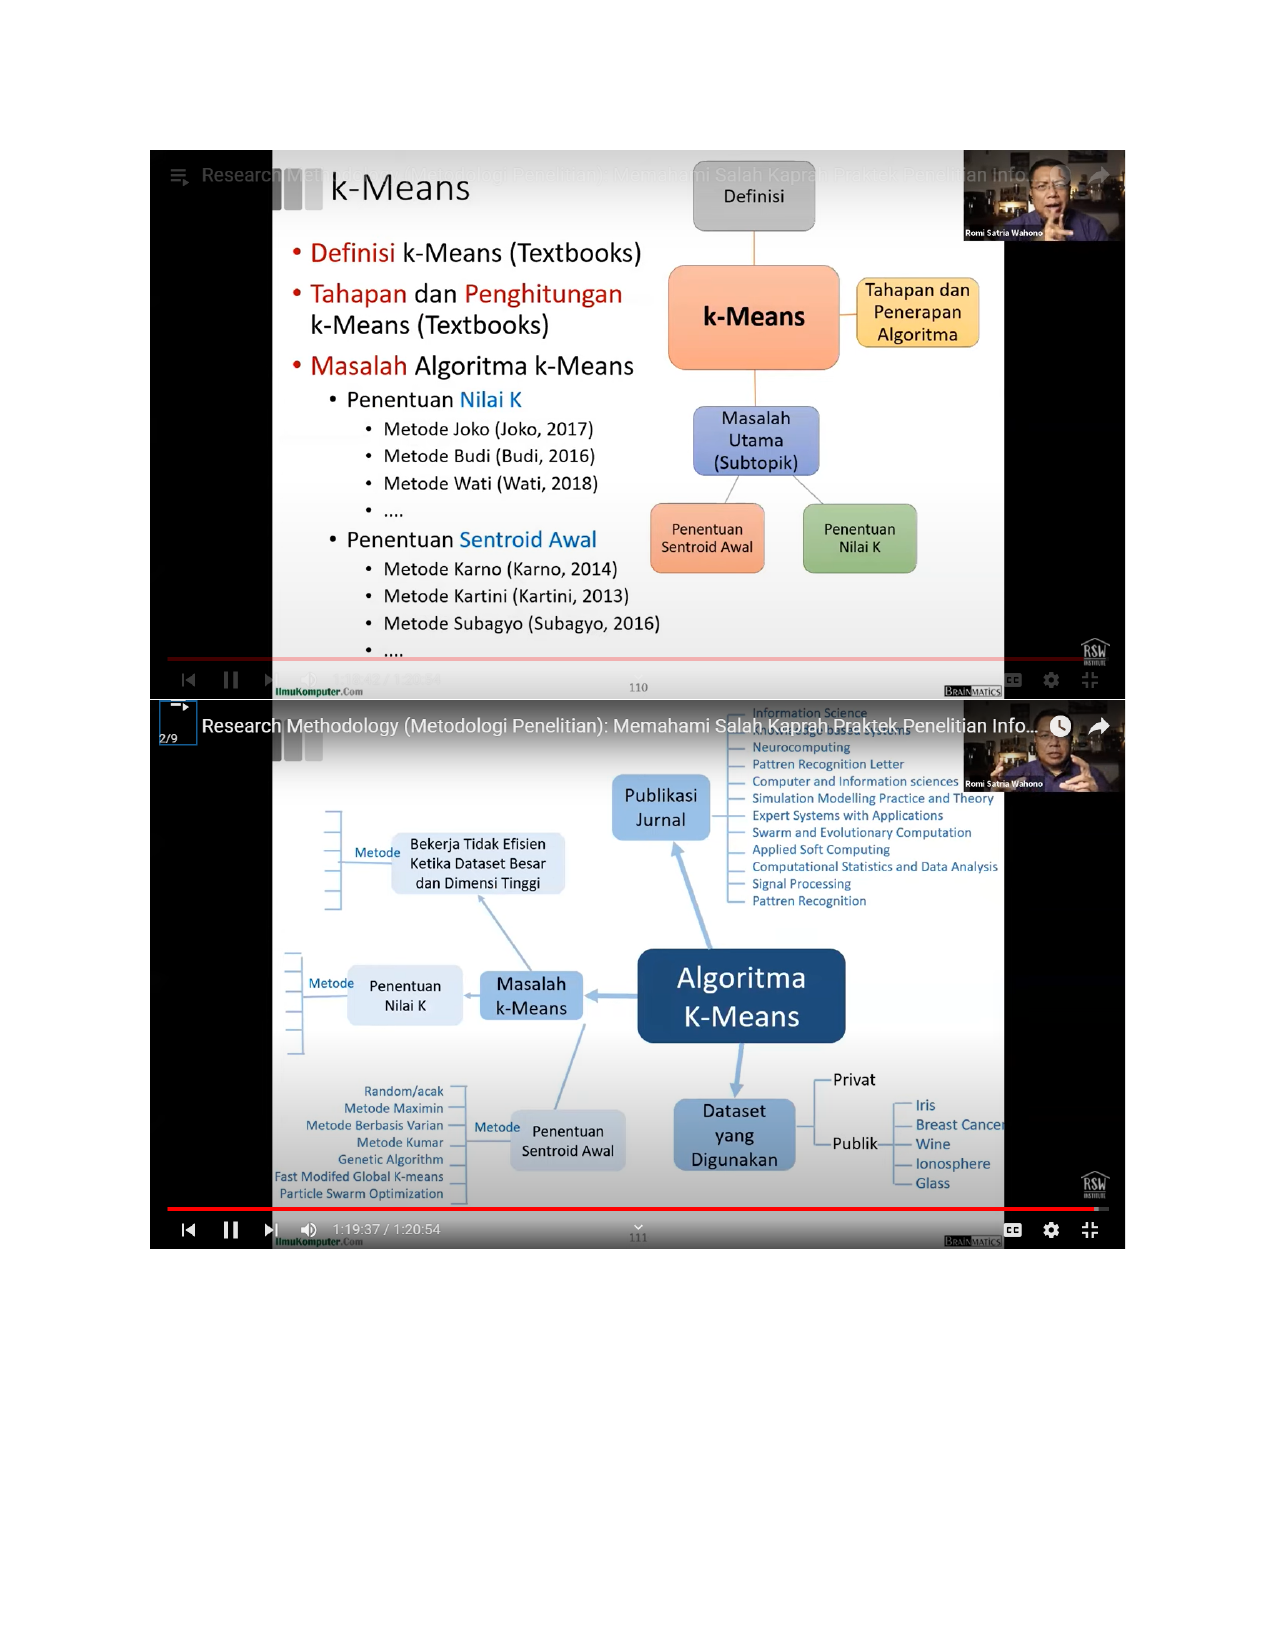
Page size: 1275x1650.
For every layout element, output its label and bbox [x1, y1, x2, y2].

picture [150, 700, 1125, 1249]
picture [150, 150, 1125, 699]
